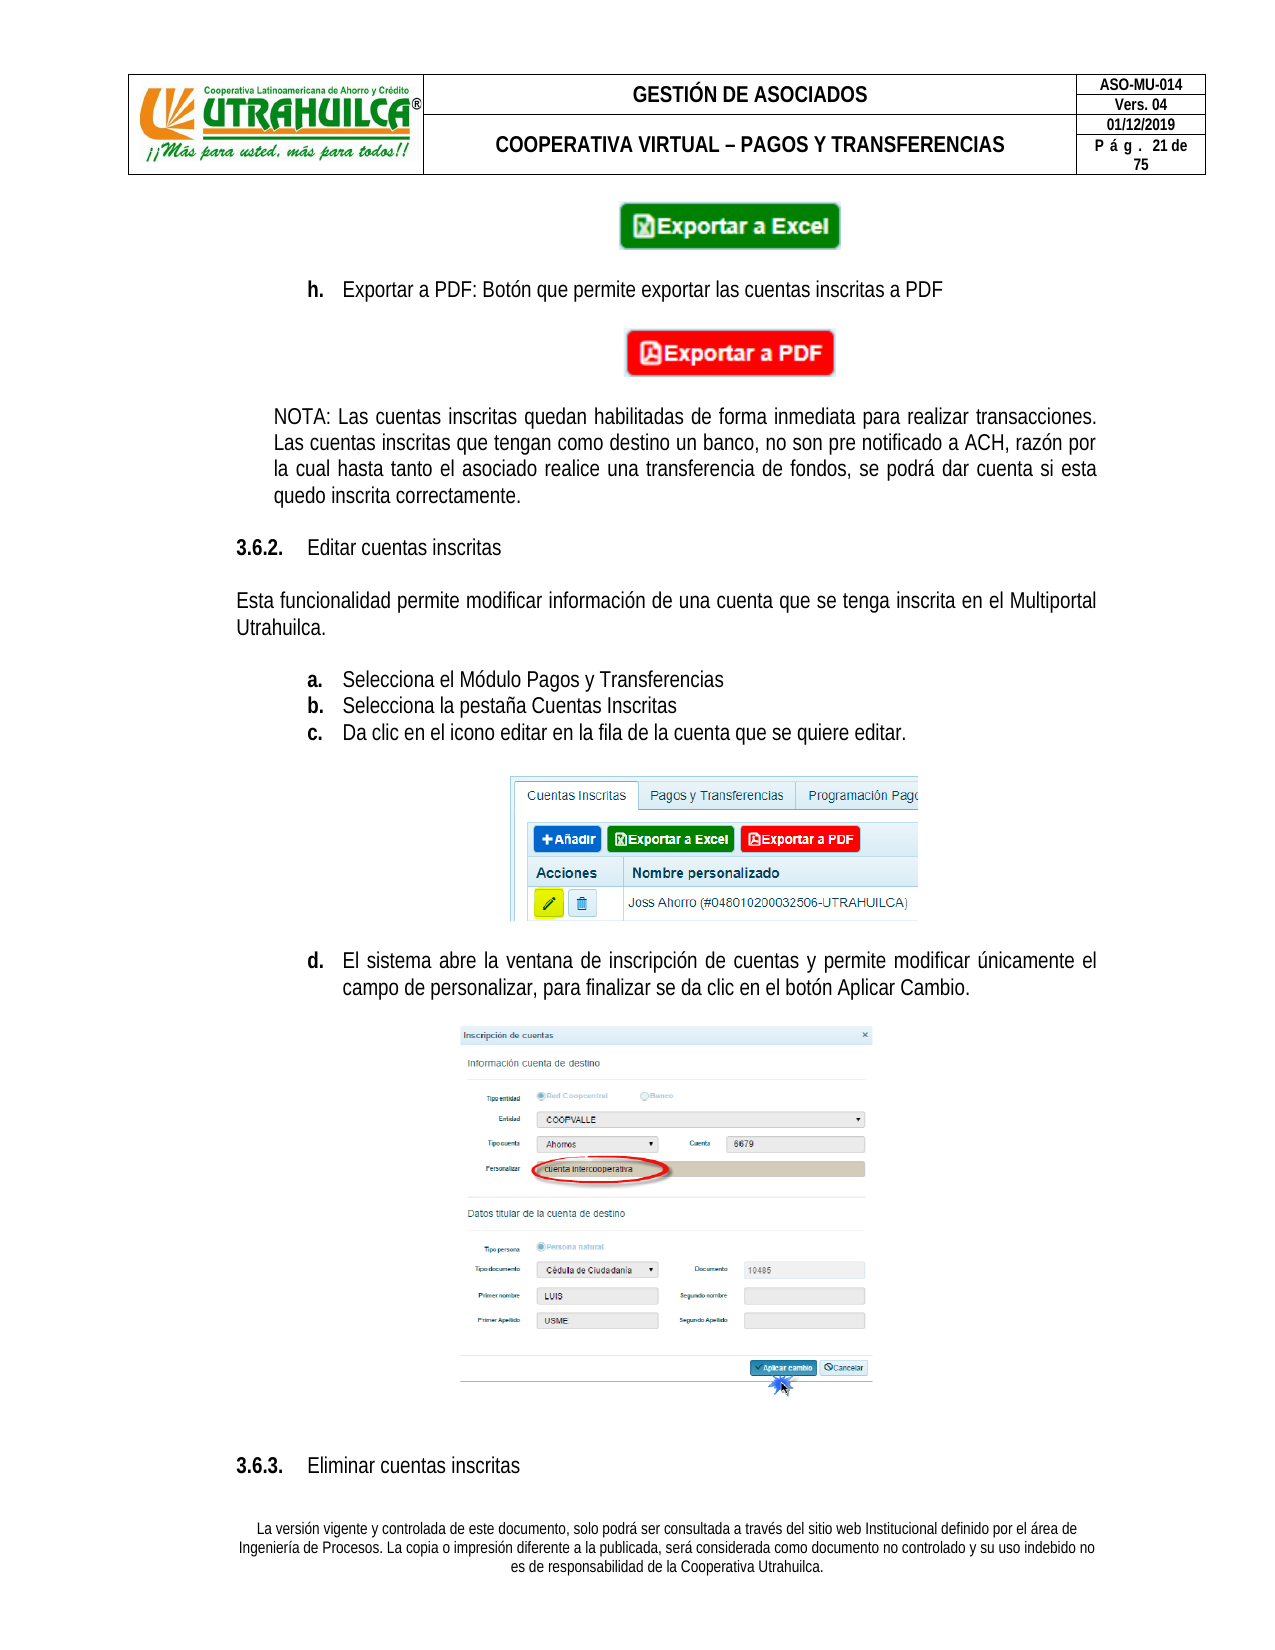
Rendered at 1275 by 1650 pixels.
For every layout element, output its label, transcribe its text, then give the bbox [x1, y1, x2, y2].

list Da clic en el icono editar en la fila de la cuenta que se quiere editar. [307, 719, 1098, 745]
list Exportar a PDF: Botón que permite exportar las cuentas inscritas a PDF [307, 276, 1098, 302]
list Selecciona la pestaña Cuentas Inscritas [307, 692, 1098, 719]
picture [139, 86, 422, 162]
list Eliminar cuentas inscritas [236, 1452, 1098, 1478]
text NOTA: Las cuentas inscritas quedan habilitadas de forma inmediata para realizar transacciones. Las cuentas inscritas que tengan como destino un banco, no son pre notificado a ACH, razón por la cual hasta tanto el asociado realice una transferencia de fondos, se podrá dar cuenta si esta quedo inscrita correctamente. [273, 403, 1098, 508]
picture [460, 1026, 874, 1400]
list Editar cuentas inscritas [236, 534, 1098, 561]
text Esta funcionalidad permite modificar información de una cuenta que se tenga inscrita en el Multiportal Utrahuilca. [236, 587, 1098, 640]
list El sistema abre la ventana de inscripción de cuentas y permite modificar únicamente el campo de personalizar, para finalizar se da clic en el botón Aplicar Cambio. [307, 947, 1098, 1000]
picture [504, 771, 919, 921]
list Selecciona el Módulo Pagos y Transferencias [307, 666, 1098, 692]
picture [618, 201, 841, 250]
picture [623, 328, 837, 377]
